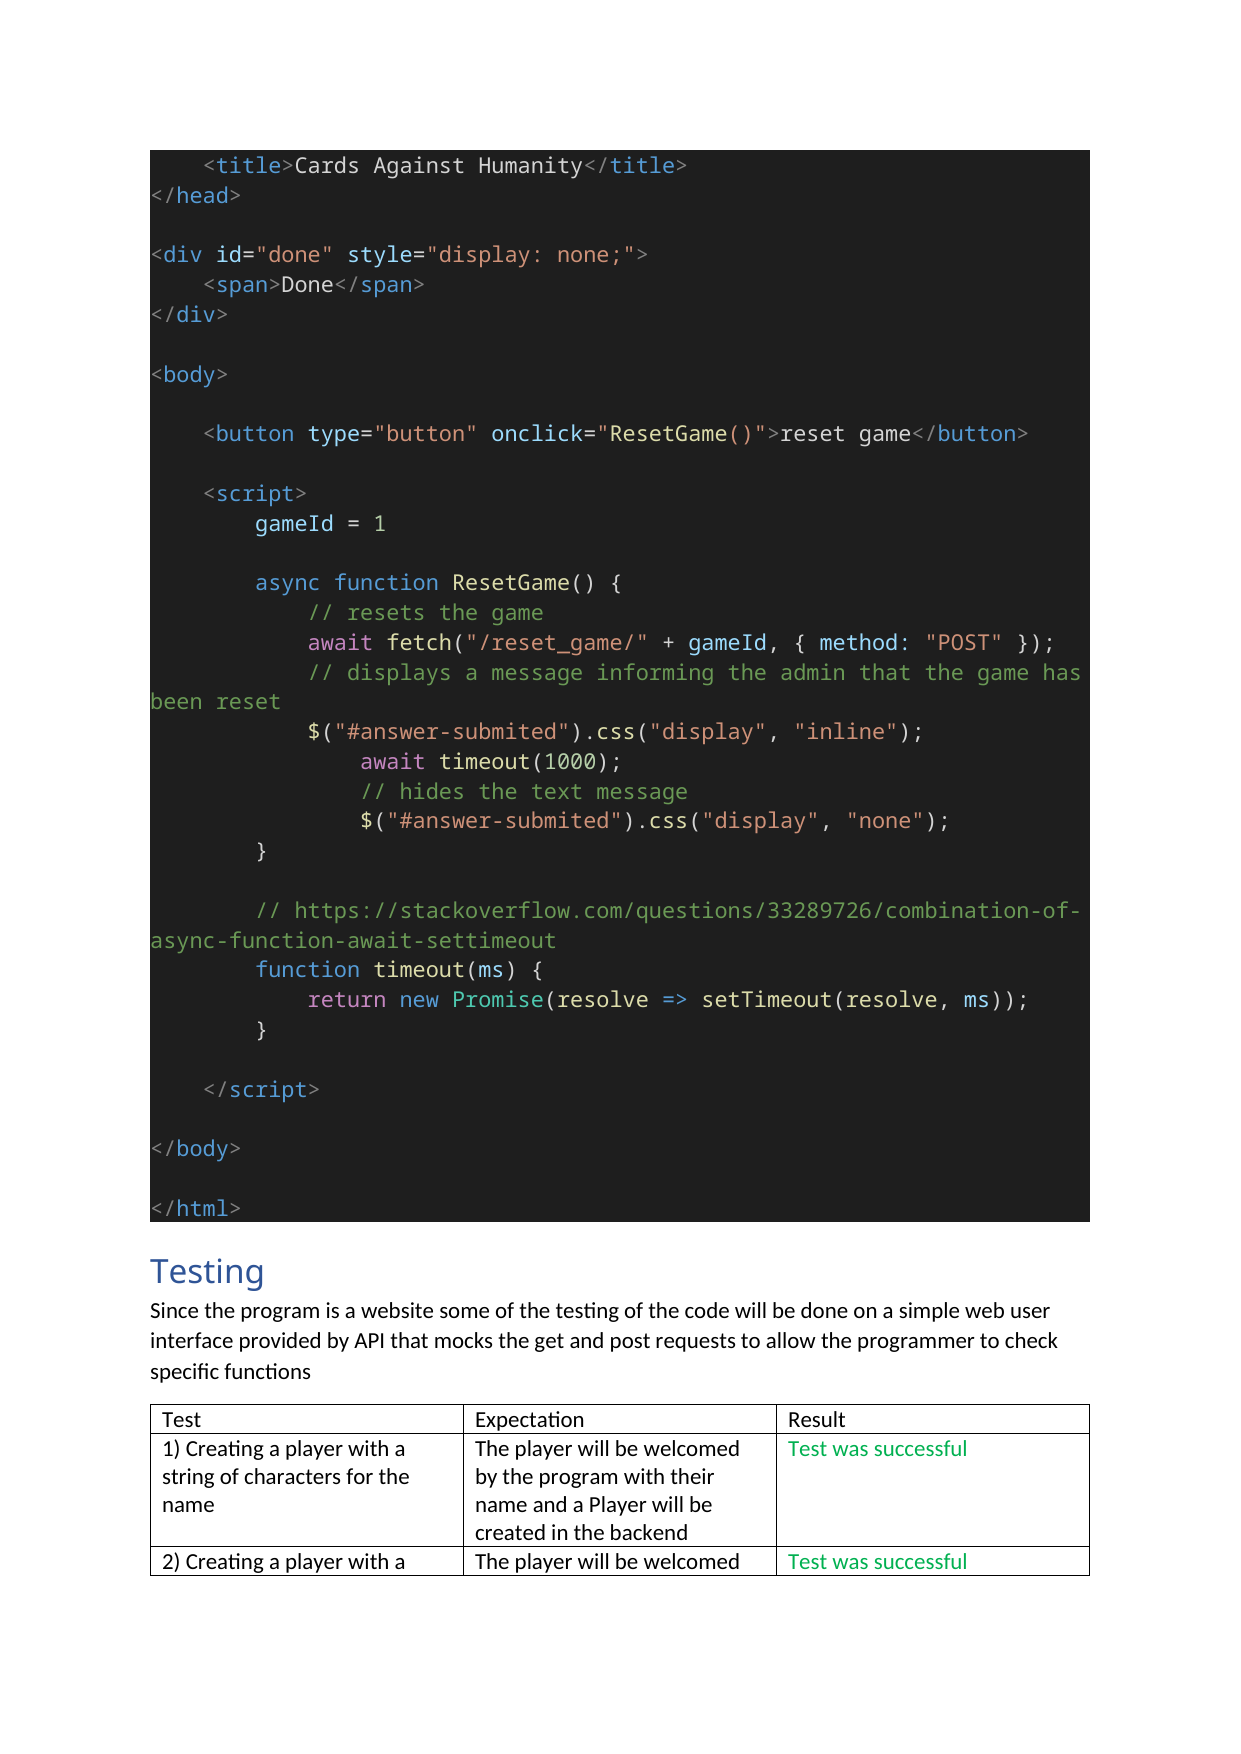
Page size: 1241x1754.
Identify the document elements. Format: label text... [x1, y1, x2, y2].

text // resets the game [150, 597, 1090, 627]
table_header Expectation [464, 1405, 776, 1433]
text <body> [150, 358, 1090, 388]
text <button type="button" onclick="ResetGame()">reset game</button> [150, 418, 1090, 448]
text $("#answer-submited").css("display", "inline"); [150, 716, 1090, 746]
text $("#answer-submited").css("display", "none"); [150, 805, 1090, 835]
text </html> [150, 1193, 1090, 1222]
text Since the program is a website some of the testing of the code will be done on a simple web user interface provided by API that mocks the get and post requests to allow the programmer to check specific functions [150, 1296, 1090, 1385]
text </script> [150, 1073, 1090, 1103]
table_cell 1) Creating a player with a string of characters for the name [151, 1434, 463, 1546]
text </div> [150, 299, 1090, 329]
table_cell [464, 1547, 776, 1575]
text await timeout(1000); [150, 746, 1090, 776]
text // https://stackoverflow.com/questions/33289726/combination-of-async-function-await-settimeout [150, 895, 1090, 954]
text } [150, 835, 1090, 865]
text return new Promise(resolve => setTimeout(resolve, ms)); [150, 984, 1090, 1014]
text await fetch("/reset_game/" + gameId, { method: "POST" }); [150, 627, 1090, 656]
text <script> [150, 478, 1090, 507]
text // displays a message informing the admin that the game has been reset [150, 656, 1090, 716]
text async function ResetGame() { [150, 567, 1090, 597]
text <span>Done</span> [150, 269, 1090, 299]
text function timeout(ms) { [150, 954, 1090, 984]
text gameId = 1 [150, 507, 1090, 537]
table_cell Test was successful [777, 1434, 1089, 1546]
subtitle Testing [150, 1247, 1090, 1293]
table_cell The player will be welcomed by the program with their name and a Player will be created in the backend [464, 1434, 776, 1546]
text // hides the text message [150, 776, 1090, 805]
text </body> [150, 1133, 1090, 1163]
text } [150, 1014, 1090, 1044]
text <title>Cards Against Humanity</title> [150, 150, 1090, 180]
table_cell Test was successful [777, 1547, 1089, 1575]
table_header Test [151, 1405, 463, 1433]
table_header Result [777, 1405, 1089, 1433]
text </head> [150, 180, 1090, 209]
text <div id="done" style="display: none;"> [150, 239, 1090, 269]
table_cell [151, 1547, 463, 1575]
